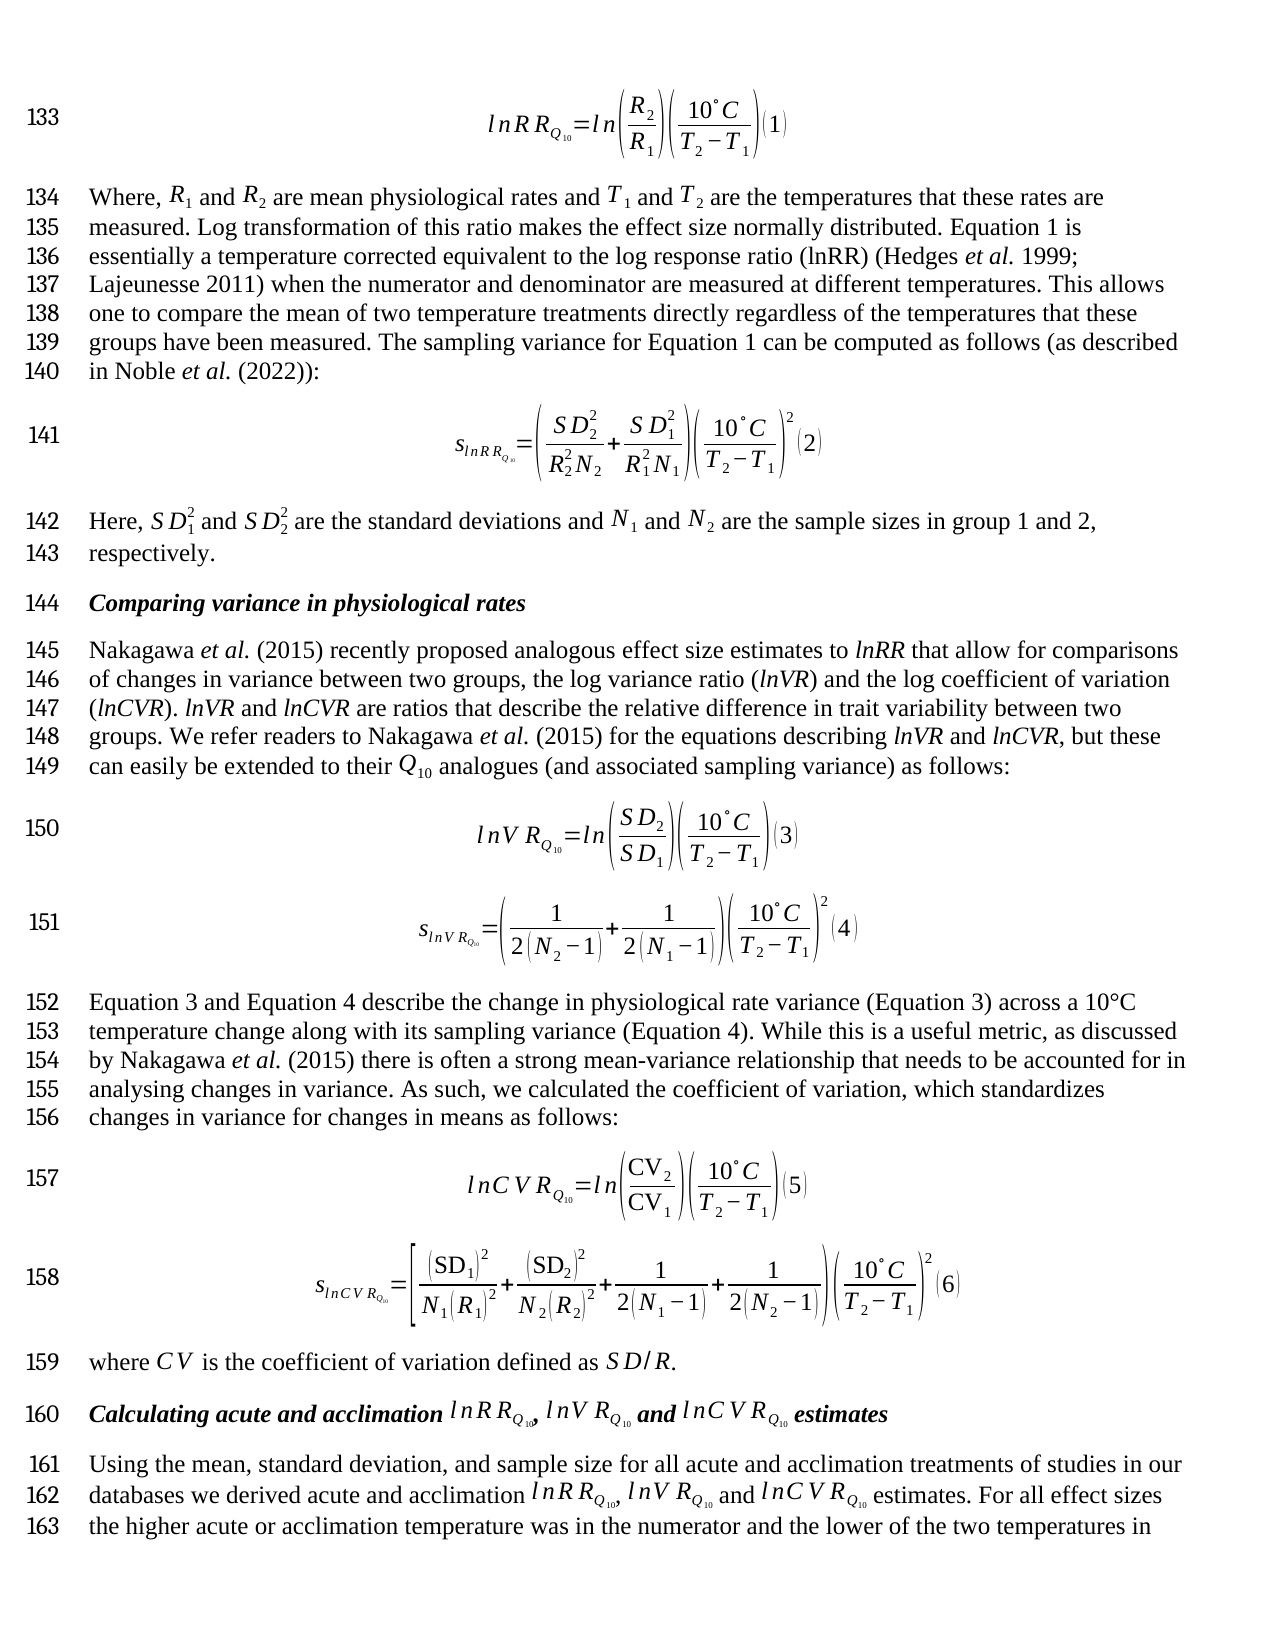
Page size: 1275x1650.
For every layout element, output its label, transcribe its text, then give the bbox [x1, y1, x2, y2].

subtitle Comparing variance in physiological rates [89, 588, 1186, 616]
text Nakagawa et al. (2015) recently proposed analogous effect size estimates to lnRR that allow for comparisons of changes in variance between two groups, the log variance ratio (lnVR) and the log coefficient of variation (lnCVR). lnVR and lnCVR are ratios that describe the relative difference in trait variability between two groups. We refer readers to Nakagawa et al. (2015) for the equations describing lnVR and lnCVR, but these can easily be extended to their analogues (and associated sampling variance) as follows: [89, 635, 1186, 781]
text Here, and are the standard deviations and and are the sample sizes in group 1 and 2, respectively. [89, 503, 1186, 567]
text where is the coefficient of variation defined as . [89, 1347, 1186, 1376]
subtitle Calculating acute and acclimation , and estimates [89, 1397, 1186, 1430]
text Where, and are mean physiological rates and and are the temperatures that these rates are measured. Log transformation of this ratio makes the effect size normally distributed. Equation 1 is essentially a temperature corrected equivalent to the log response ratio (lnRR) (Hedges et al. 1999; Lajeunesse 2011) when the numerator and denominator are measured at different temperatures. This allows one to compare the mean of two temperature treatments directly regardless of the temperatures that these groups have been measured. The sampling variance for Equation 1 can be computed as follows (as described in Noble et al. (2022)): [89, 181, 1186, 384]
text Equation 3 and Equation 4 describe the change in physiological rate variance (Equation 3) across a 10°C temperature change along with its sampling variance (Equation 4). While this is a useful metric, as discussed by Nakagawa et al. (2015) there is often a strong mean-variance relationship that needs to be accounted for in analysing changes in variance. As such, we calculated the coefficient of variation, which standardizes changes in variance for changes in means as follows: [89, 987, 1186, 1131]
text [89, 1449, 1186, 1540]
